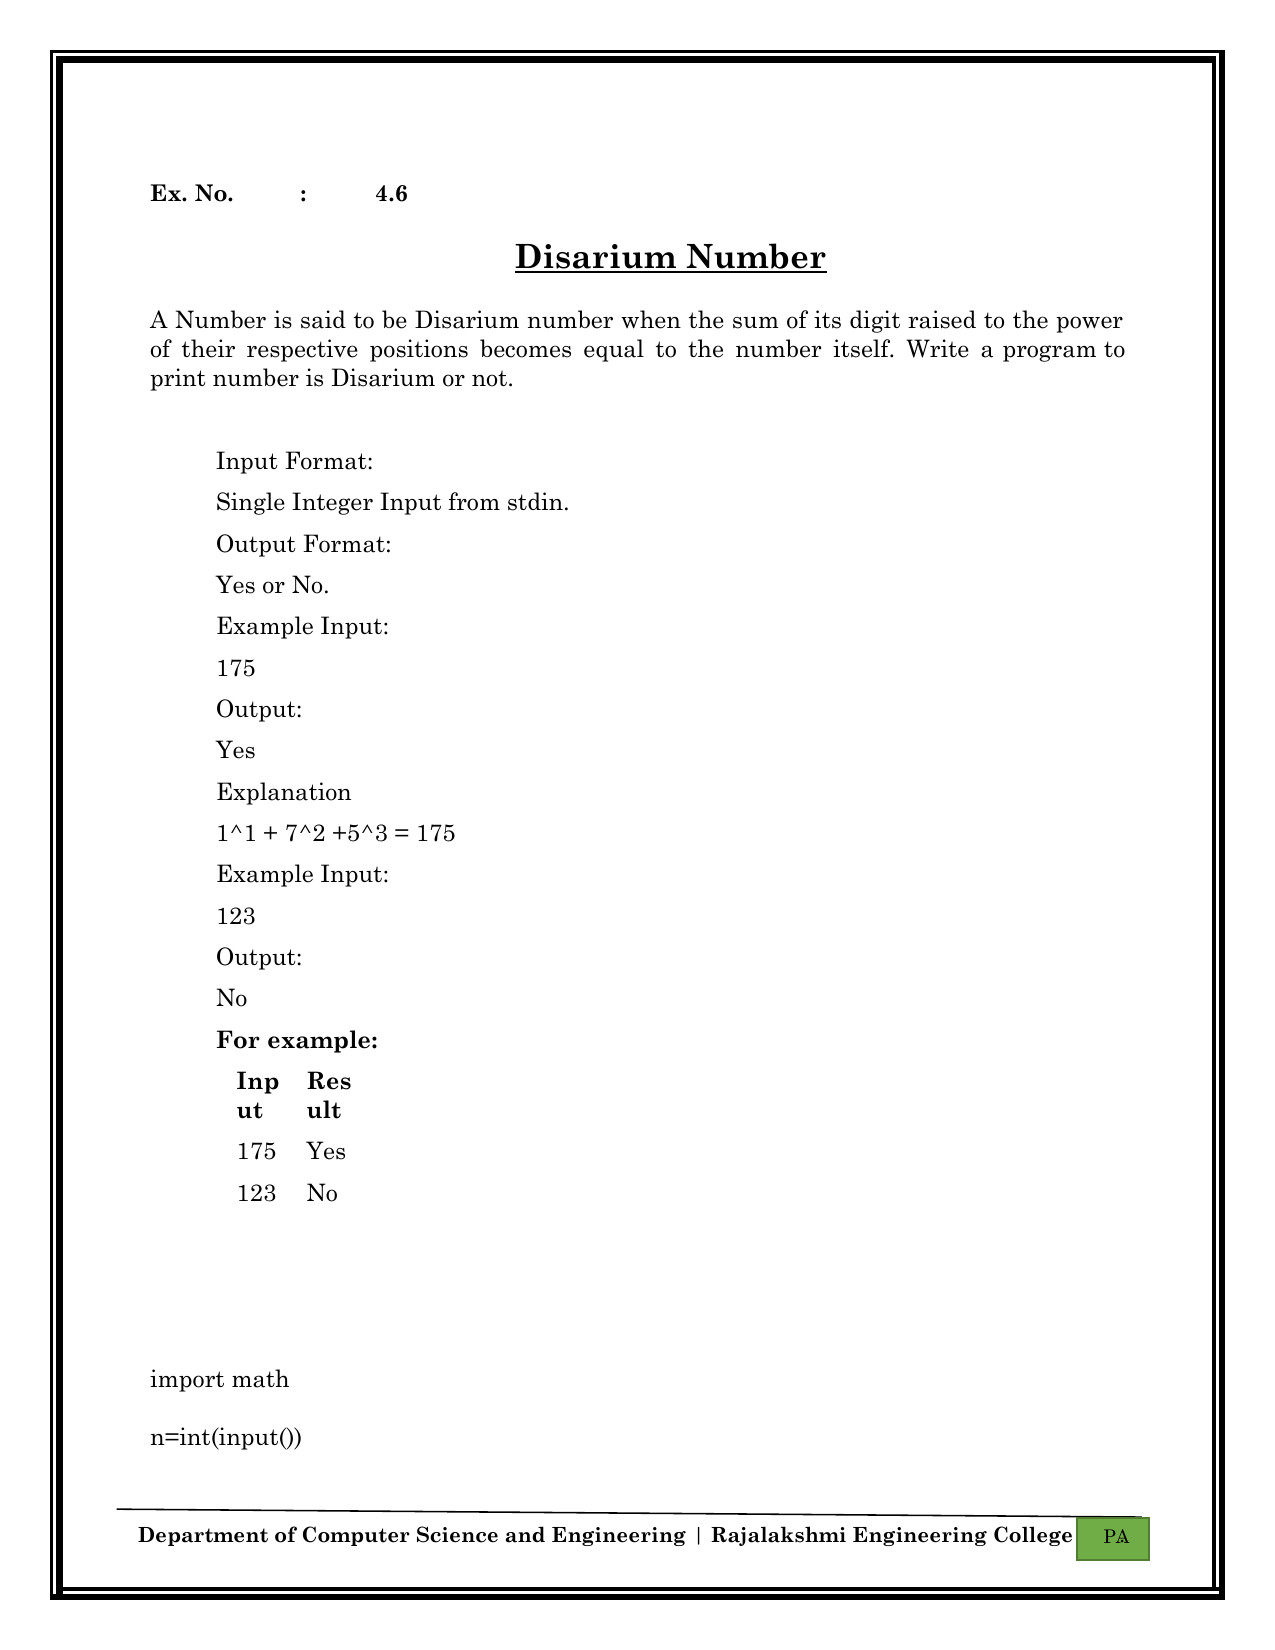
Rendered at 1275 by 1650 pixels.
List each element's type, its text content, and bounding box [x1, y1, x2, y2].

text Yes [216, 735, 1125, 764]
text Output Format: [216, 528, 1125, 557]
text 175 [216, 652, 1125, 681]
text Input Format: [216, 446, 1125, 474]
text For example: [216, 1024, 1125, 1053]
text Single Integer Input from stdin. [216, 487, 1125, 516]
text A Number is said to be Disarium number when the sum of its digit raised to the power of their respective positions becomes equal to the number itself. Write a program to print number is Disarium or not. [150, 305, 1125, 392]
text Output: [216, 694, 1125, 723]
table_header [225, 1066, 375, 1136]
text 1^1 + 7^2 +5^3 = 175 [216, 818, 1125, 847]
text Disarium Number [216, 236, 1125, 276]
text Example Input: [216, 859, 1125, 888]
text Example Input: [216, 611, 1125, 640]
text 123 [216, 901, 1125, 929]
text Ex. No. : 4.6 [150, 179, 1125, 207]
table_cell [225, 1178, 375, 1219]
text Output: [216, 942, 1125, 971]
text import math [150, 1364, 1125, 1393]
text Yes or No. [216, 570, 1125, 598]
text n=int(input()) [150, 1422, 1125, 1451]
text Explanation [216, 776, 1125, 805]
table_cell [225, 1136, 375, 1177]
text No [216, 983, 1125, 1012]
